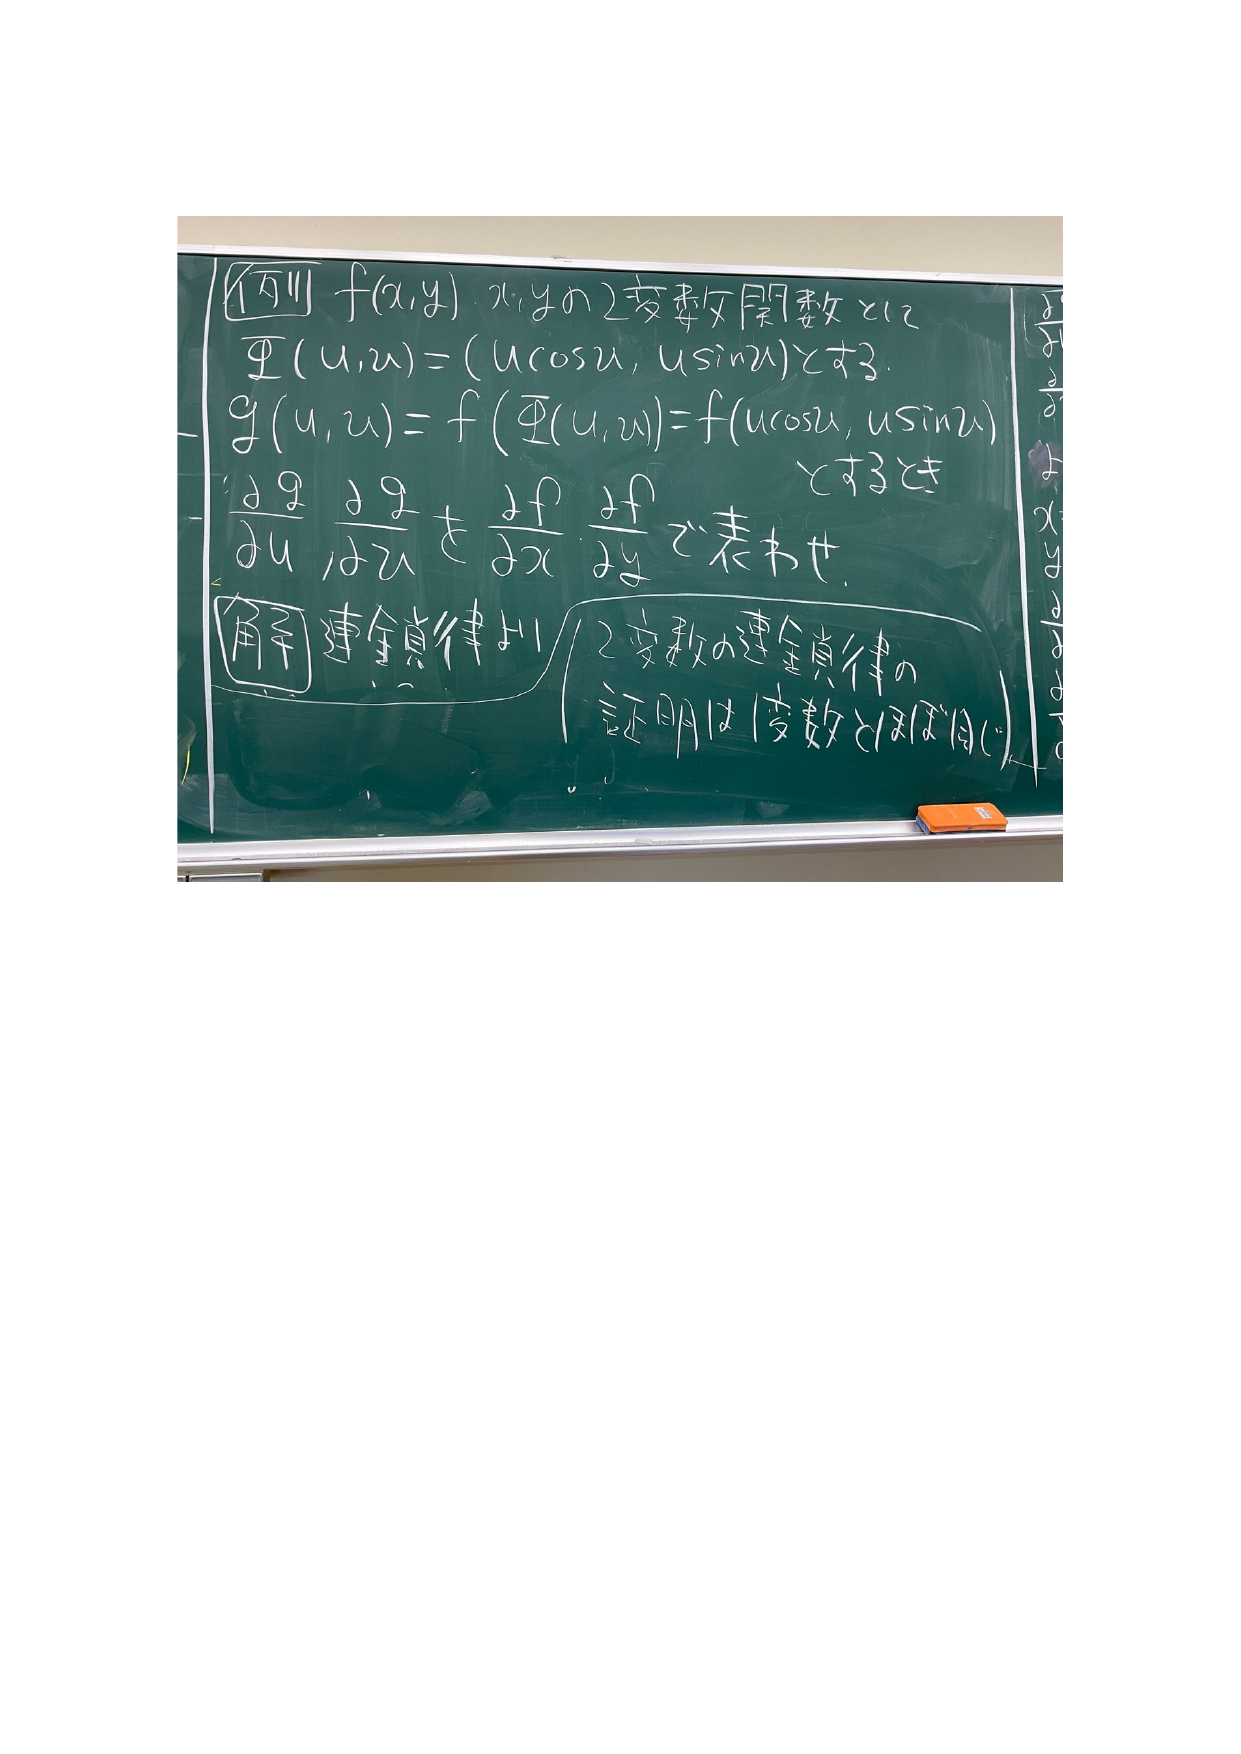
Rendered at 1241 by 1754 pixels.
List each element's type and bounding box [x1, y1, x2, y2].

picture [177, 216, 1063, 882]
